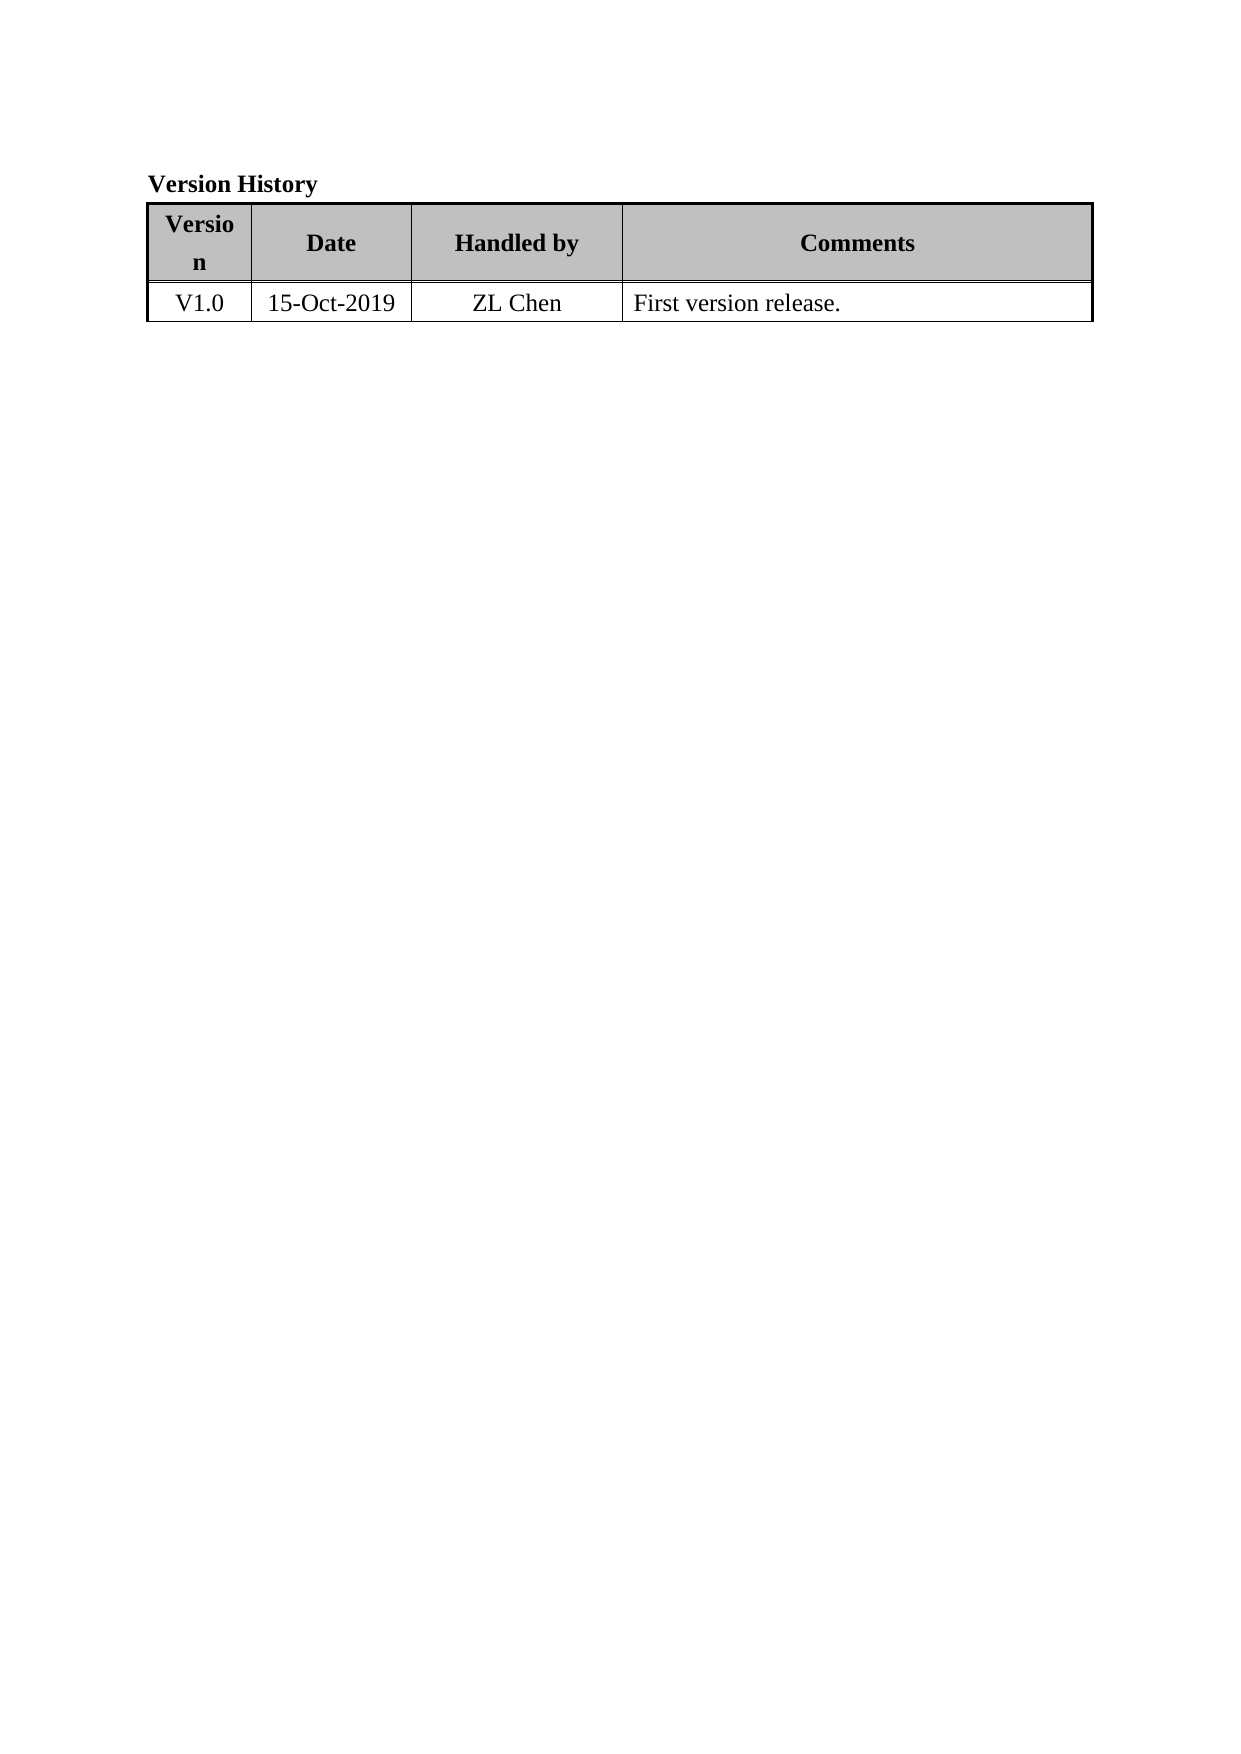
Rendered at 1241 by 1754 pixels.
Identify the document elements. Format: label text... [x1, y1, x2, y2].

table_cell V1.0 [149, 283, 251, 321]
table_cell ZL Chen [412, 283, 622, 321]
table_header Date [252, 205, 411, 280]
table_header Comments [623, 205, 1091, 280]
table_header Version [149, 205, 251, 280]
text Version History [148, 164, 1093, 202]
table_header Handled by [412, 205, 622, 280]
table_cell First version release. [623, 283, 1091, 321]
table_cell 15-Oct-2019 [252, 283, 411, 321]
